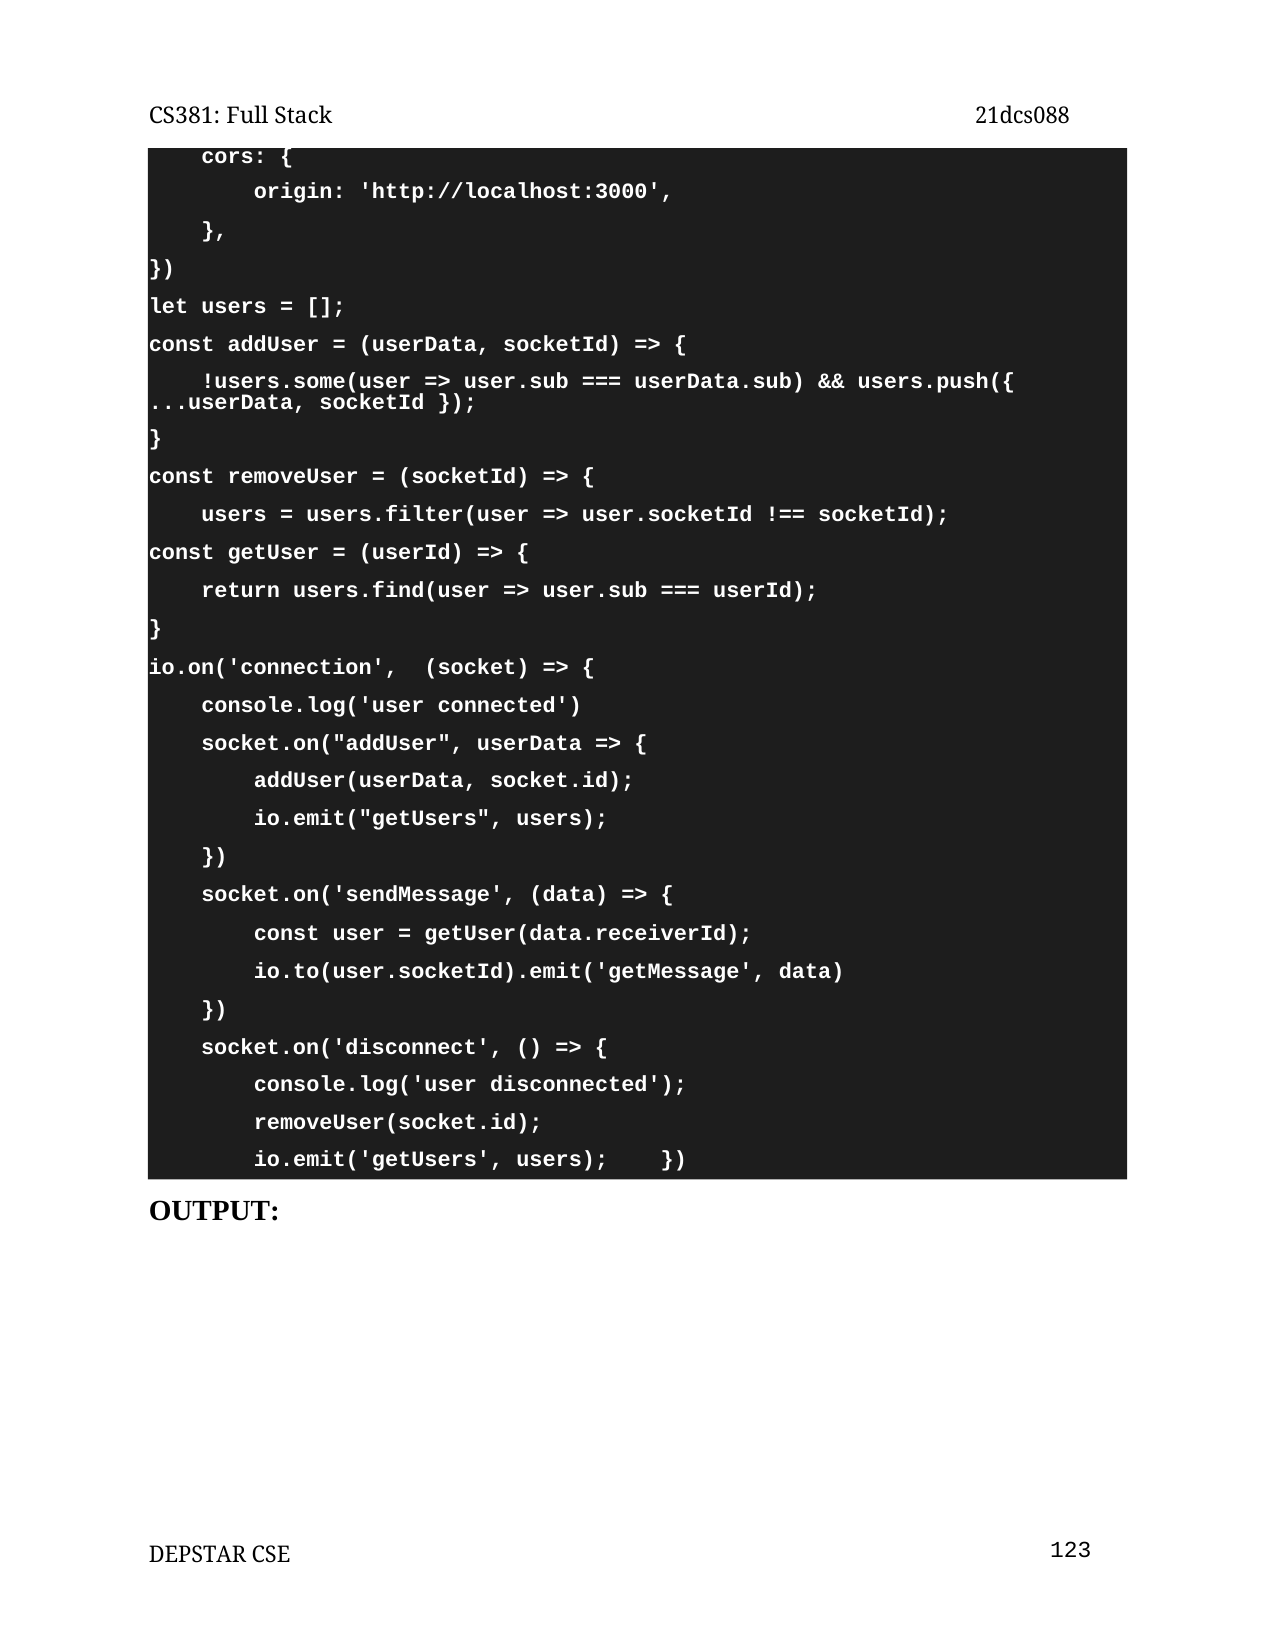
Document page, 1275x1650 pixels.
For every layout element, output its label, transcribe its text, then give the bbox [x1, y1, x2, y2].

text OUTPUT: [148, 1193, 1139, 1227]
